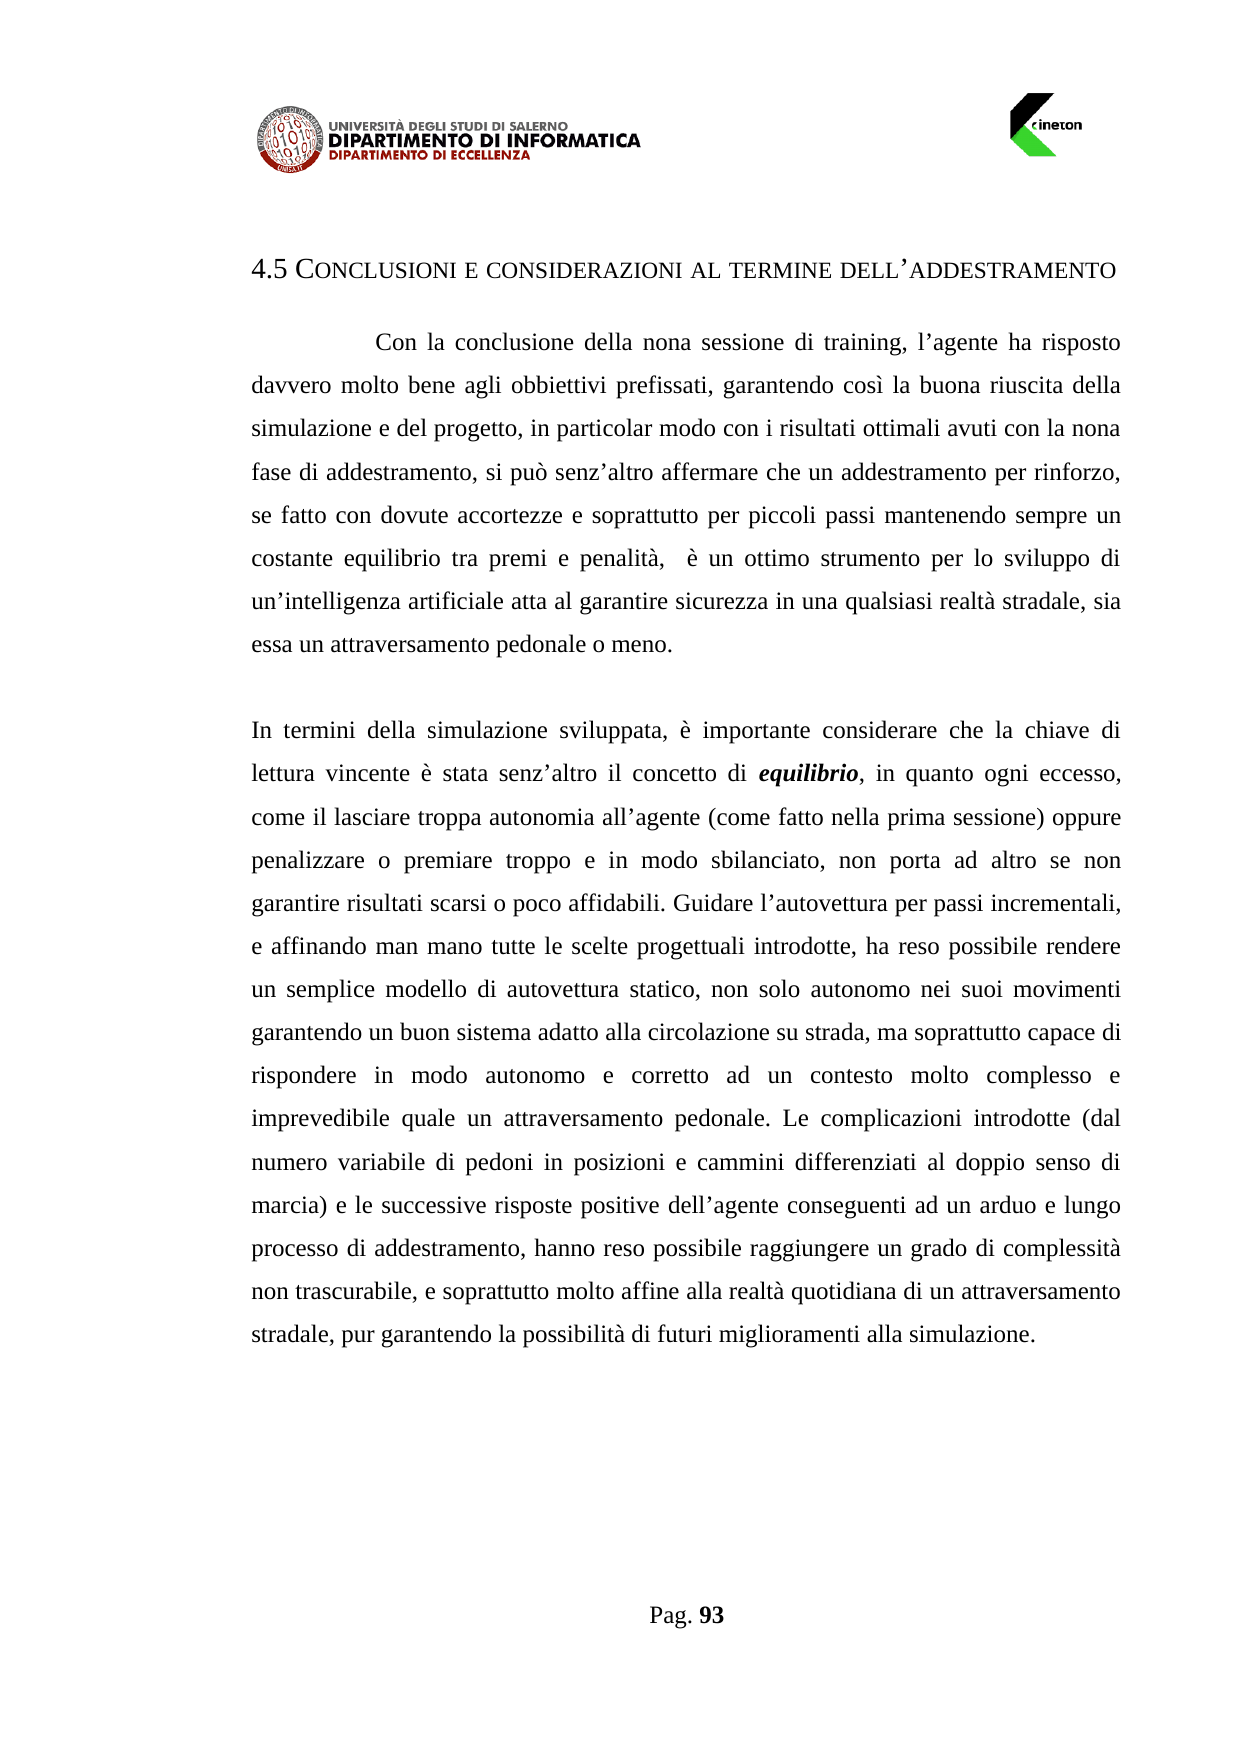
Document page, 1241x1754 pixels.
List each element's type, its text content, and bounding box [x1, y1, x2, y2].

subtitle 4.5 Conclusioni e considerazioni al termine dell’addestramento [251, 252, 1122, 285]
picture [987, 73, 1102, 177]
picture [251, 102, 645, 177]
text In termini della simulazione sviluppata, è importante considerare che la chiave di lettura vincente è stata senz’altro il concetto di equilibrio, in quanto ogni eccesso, come il lasciare troppa autonomia all’agente (come fatto nella prima sessione) oppure penalizzare o premiare troppo e in modo sbilanciato, non porta ad altro se non garantire risultati scarsi o poco affidabili. Guidare l’autovettura per passi incrementali, e affinando man mano tutte le scelte progettuali introdotte, ha reso possibile rendere un semplice modello di autovettura statico, non solo autonomo nei suoi movimenti garantendo un buon sistema adatto alla circolazione su strada, ma soprattutto capace di rispondere in modo autonomo e corretto ad un contesto molto complesso e imprevedibile quale un attraversamento pedonale. Le complicazioni introdotte (dal numero variabile di pedoni in posizioni e cammini differenziati al doppio senso di marcia) e le successive risposte positive dell’agente conseguenti ad un arduo e lungo processo di addestramento, hanno reso possibile raggiungere un grado di complessità non trascurabile, e soprattutto molto affine alla realtà quotidiana di un attraversamento stradale, pur garantendo la possibilità di futuri miglioramenti alla simulazione. [251, 715, 1122, 1348]
text Con la conclusione della nona sessione di training, l’agente ha risposto davvero molto bene agli obbiettivi prefissati, garantendo così la buona riuscita della simulazione e del progetto, in particolar modo con i risultati ottimali avuti con la nona fase di addestramento, si può senz’altro affermare che un addestramento per rinforzo, se fatto con dovute accortezze e soprattutto per piccoli passi mantenendo sempre un costante equilibrio tra premi e penalità, è un ottimo strumento per lo sviluppo di un’intelligenza artificiale atta al garantire sicurezza in una qualsiasi realtà stradale, sia essa un attraversamento pedonale o meno. [251, 327, 1122, 658]
